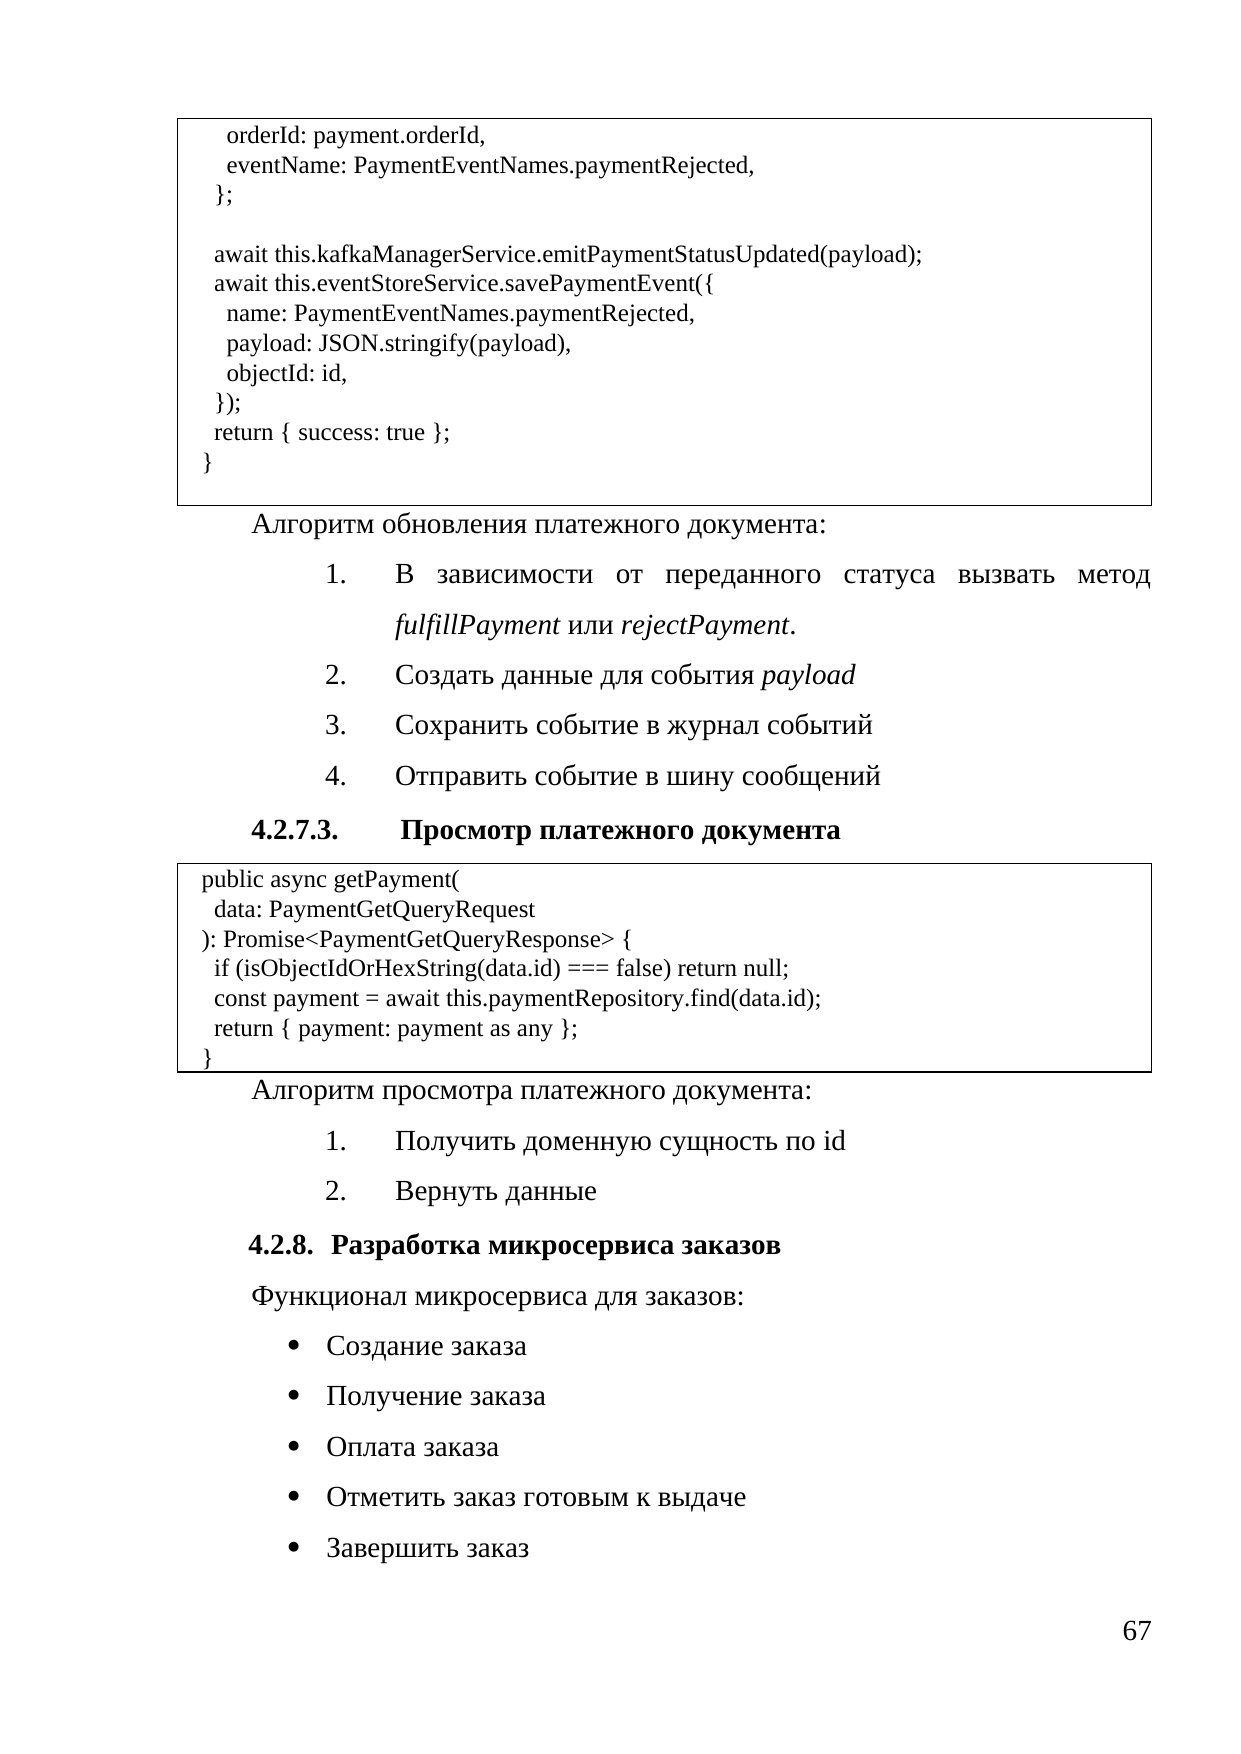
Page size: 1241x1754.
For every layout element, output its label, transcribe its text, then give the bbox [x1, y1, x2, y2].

subtitle Просмотр платежного документа [251, 812, 1152, 846]
table_header public async getPayment( data: PaymentGetQueryRequest ): Promise<PaymentGetQueryResponse> { if (isObjectIdOrHexString(data.id) === false) return null; const payment = await this.paymentRepository.find(data.id); return { payment: payment as any }; } [178, 864, 1151, 1071]
list Получение заказа [288, 1378, 1152, 1412]
list Получить доменную сущность по id [325, 1123, 1152, 1156]
list Оплата заказа [288, 1429, 1152, 1463]
subtitle Разработка микросервиса заказов [248, 1227, 1152, 1261]
list Отметить заказ готовым к выдаче [288, 1479, 1152, 1513]
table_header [178, 119, 1151, 505]
text Функционал микросервиса для заказов: [177, 1278, 1152, 1311]
list В зависимости от переданного статуса вызвать метод fulfillPayment или rejectPayment. [325, 556, 1152, 640]
list Сохранить событие в журнал событий [325, 707, 1152, 741]
text Алгоритм просмотра платежного документа: [177, 1073, 1152, 1106]
list Создание заказа [288, 1328, 1152, 1362]
list Создать данные для события payload [325, 657, 1152, 691]
list Отправить событие в шину сообщений [325, 758, 1152, 791]
list Вернуть данные [325, 1173, 1152, 1207]
text Алгоритм обновления платежного документа: [177, 506, 1152, 540]
list Завершить заказ [288, 1530, 1152, 1563]
